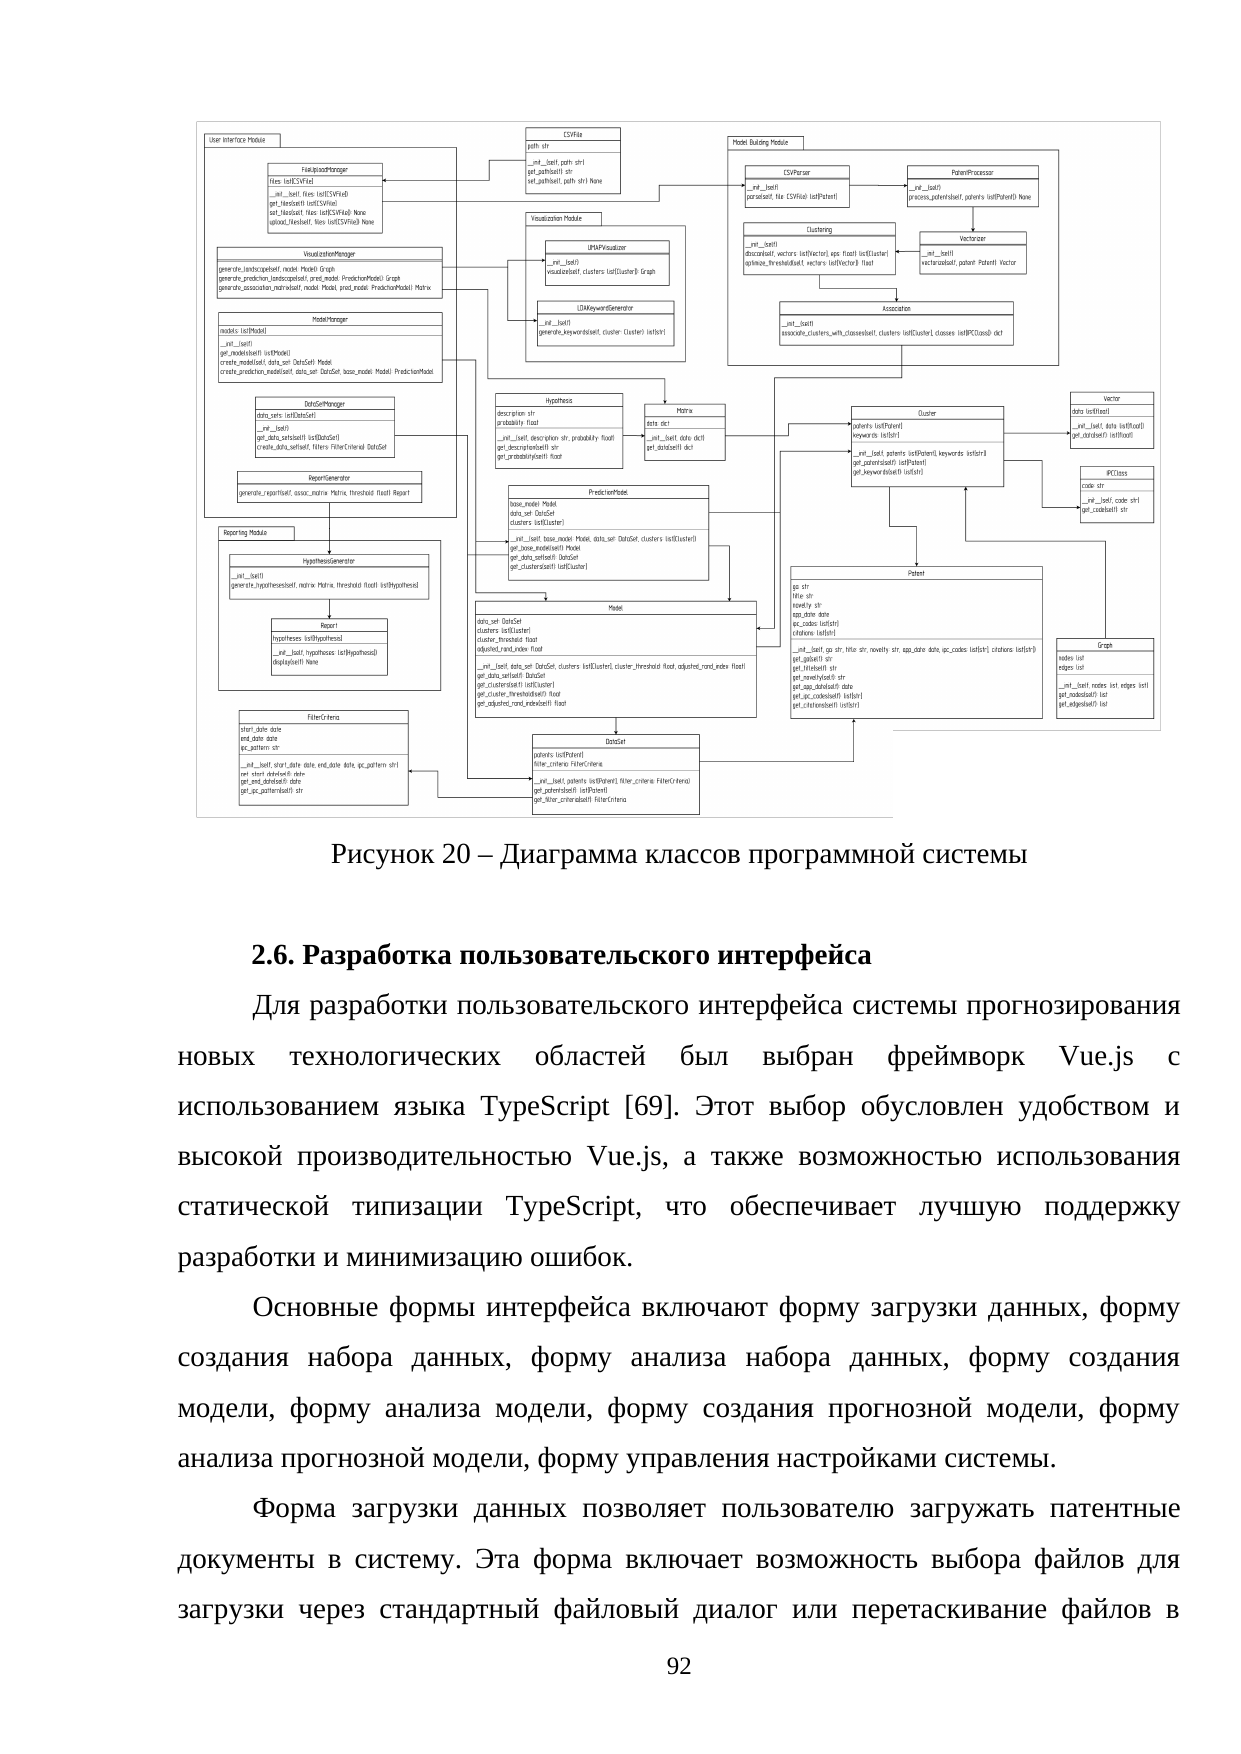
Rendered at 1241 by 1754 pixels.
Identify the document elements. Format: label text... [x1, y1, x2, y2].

subtitle 2.6. Разработка пользовательского интерфейса [177, 937, 1181, 971]
text Для разработки пользовательского интерфейса системы прогнозирования новых технологических областей был выбран фреймворк Vue.js с использованием языка TypeScript [69]. Этот выбор обусловлен удобством и высокой производительностью Vue.js, а также возможностью использования статической типизации TypeScript, что обеспечивает лучшую поддержку разработки и минимизацию ошибок. [177, 987, 1181, 1272]
text Рисунок 20 – Диаграмма классов программной системы [177, 836, 1181, 870]
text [177, 1490, 1181, 1624]
picture [193, 118, 1165, 820]
text Основные формы интерфейса включают форму загрузки данных, форму создания набора данных, форму анализа набора данных, форму создания модели, форму анализа модели, форму создания прогнозной модели, форму анализа прогнозной модели, форму управления настройками системы. [177, 1289, 1181, 1474]
